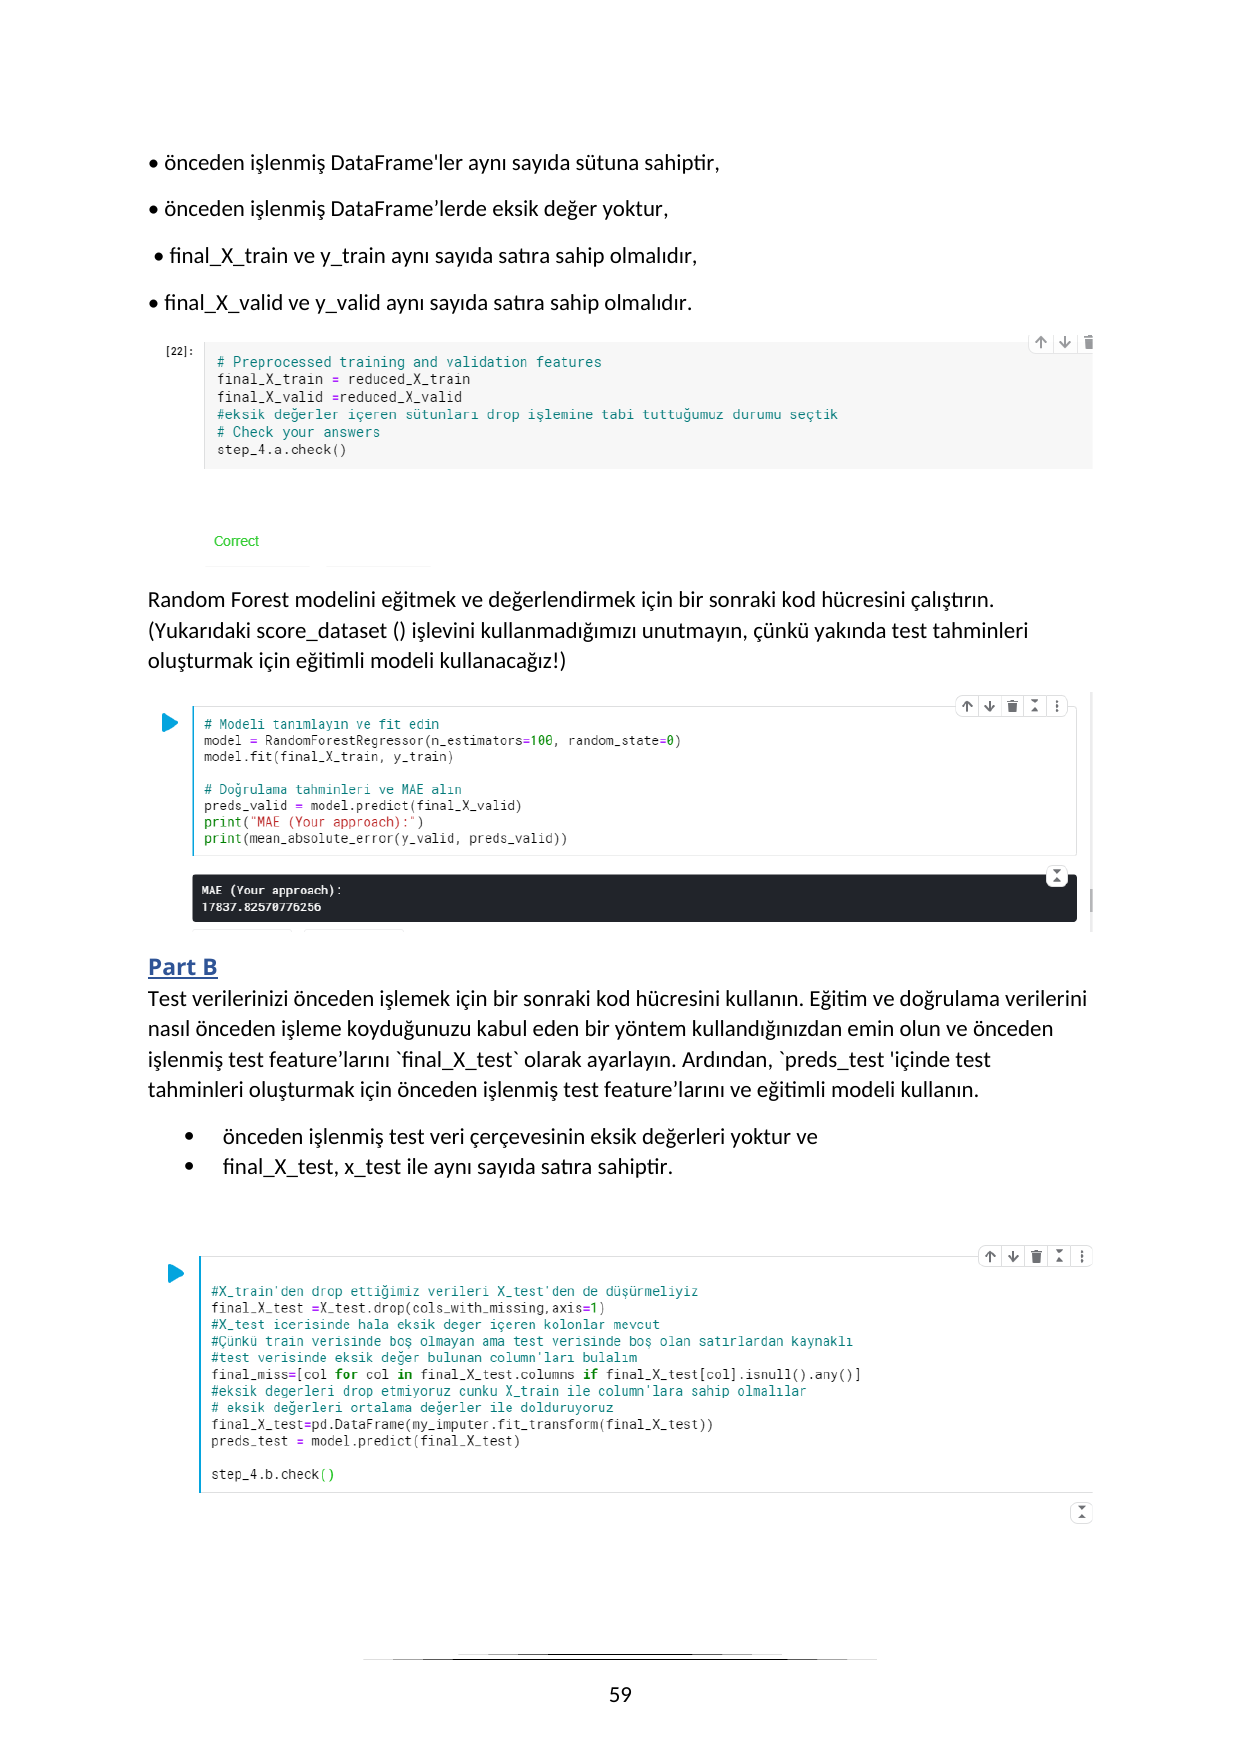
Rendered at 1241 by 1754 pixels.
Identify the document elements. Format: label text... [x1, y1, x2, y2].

text Random Forest modelini eğitmek ve değerlendirmek için bir sonraki kod hücresini çalıştırın. (Yukarıdaki score_dataset () işlevini kullanmadığımızı unutmayın, çünkü yakında test tahminleri oluşturmak için eğitimli modeli kullanacağız!) [148, 586, 1093, 674]
text • final_X_valid ve y_valid aynı sayıda satıra sahip olmalıdır. [148, 288, 1093, 316]
picture [147, 692, 1093, 932]
text • final_X_train ve y_train aynı sayıda satıra sahip olmalıdır, [148, 241, 1093, 269]
list önceden işlenmiş test veri çerçevesinin eksik değerleri yoktur ve [185, 1122, 1093, 1150]
text Test verilerinizi önceden işlemek için bir sonraki kod hücresini kullanın. Eğitim ve doğrulama verilerini nasıl önceden işleme koyduğunuzu kabul eden bir yöntem kullandığınızdan emin olun ve önceden işlenmiş test feature’larını `final_X_test` olarak ayarlayın. Ardından, `preds_test 'içinde test tahminleri oluşturmak için önceden işlenmiş test feature’larını ve eğitimli modeli kullanın. [148, 984, 1093, 1103]
text • önceden işlenmiş DataFrame’lerde eksik değer yoktur, [148, 194, 1093, 222]
picture [147, 335, 1093, 567]
subtitle Part B [148, 951, 1093, 982]
picture [147, 1240, 1093, 1542]
list final_X_test, x_test ile aynı sayıda satıra sahiptir. [185, 1152, 1093, 1180]
text • önceden işlenmiş DataFrame'ler aynı sayıda sütuna sahiptir, [148, 148, 1093, 176]
